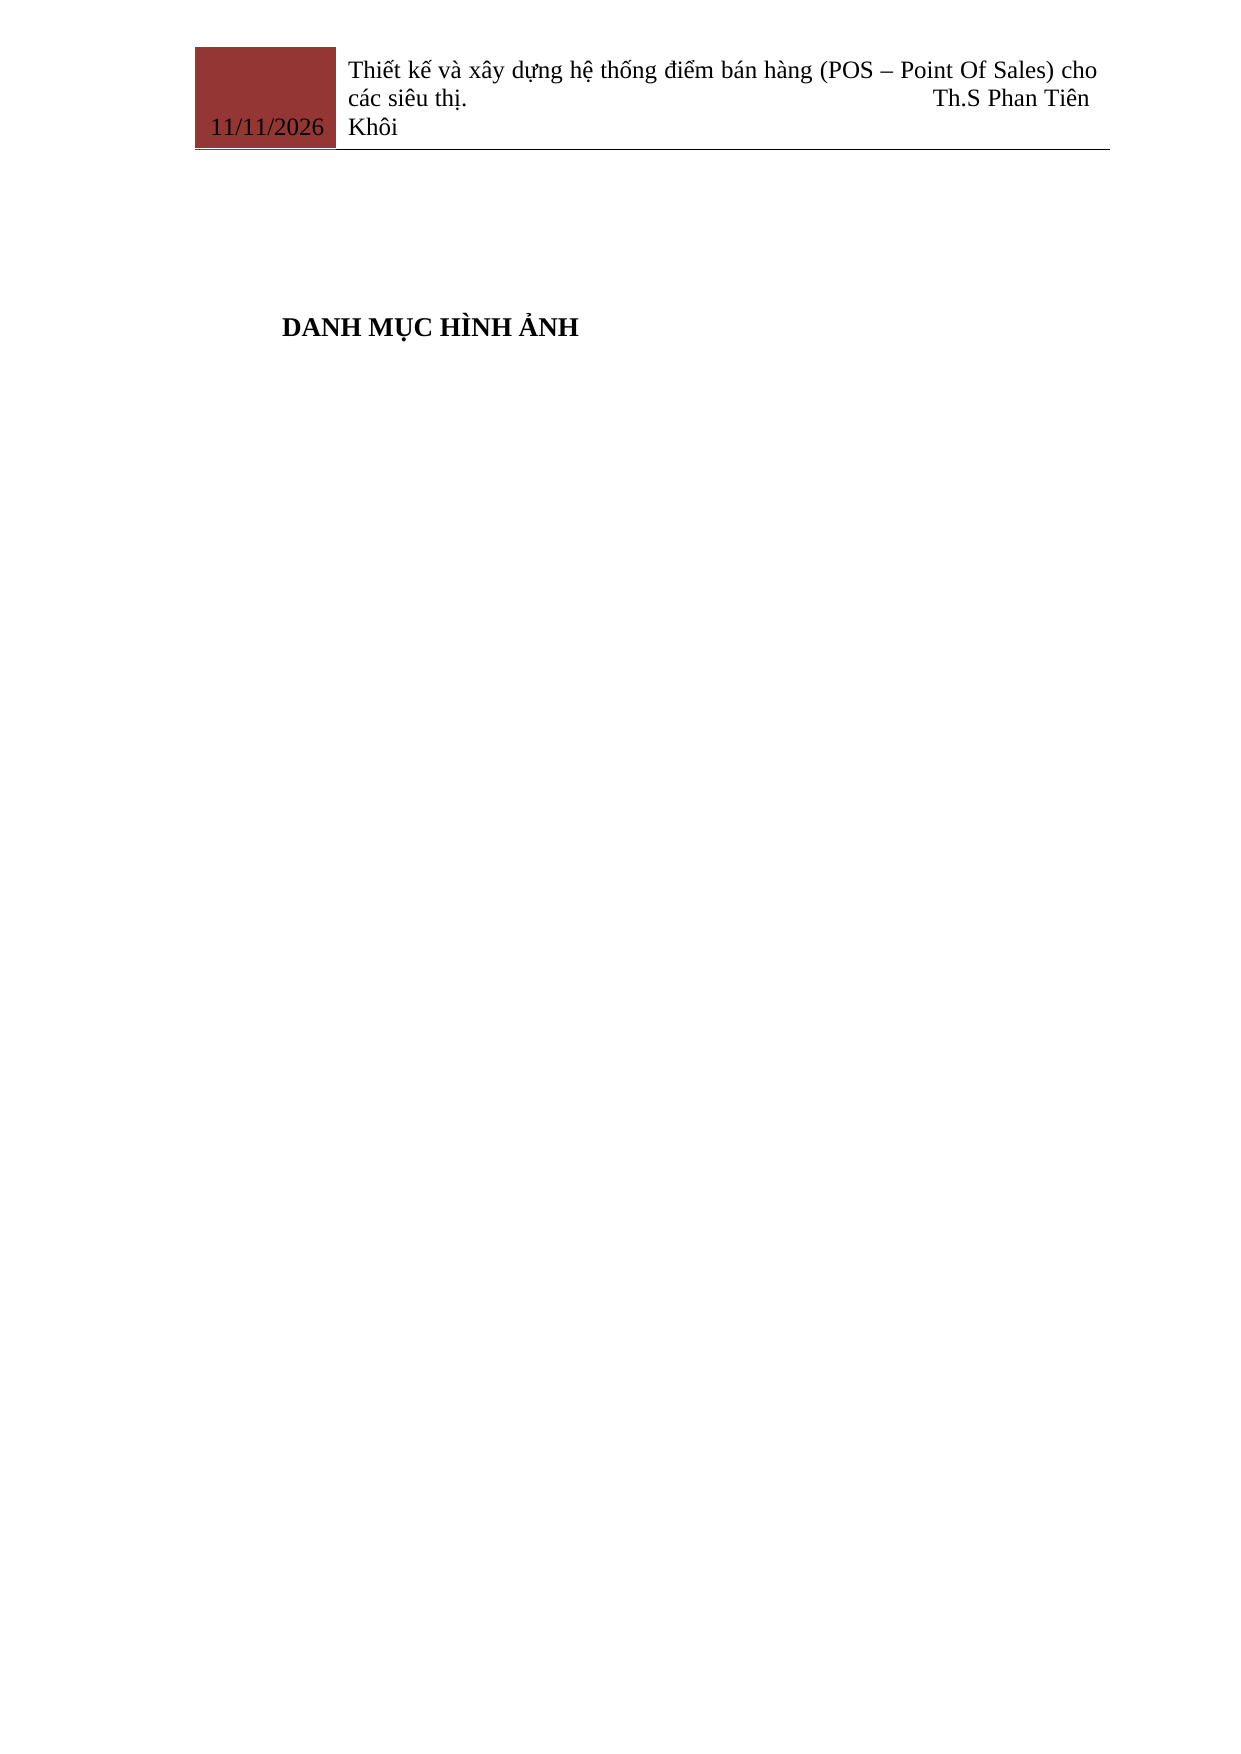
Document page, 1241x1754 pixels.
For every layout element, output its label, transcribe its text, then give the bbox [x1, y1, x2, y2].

text DANH MỤC HÌNH ẢNH [282, 311, 1122, 342]
